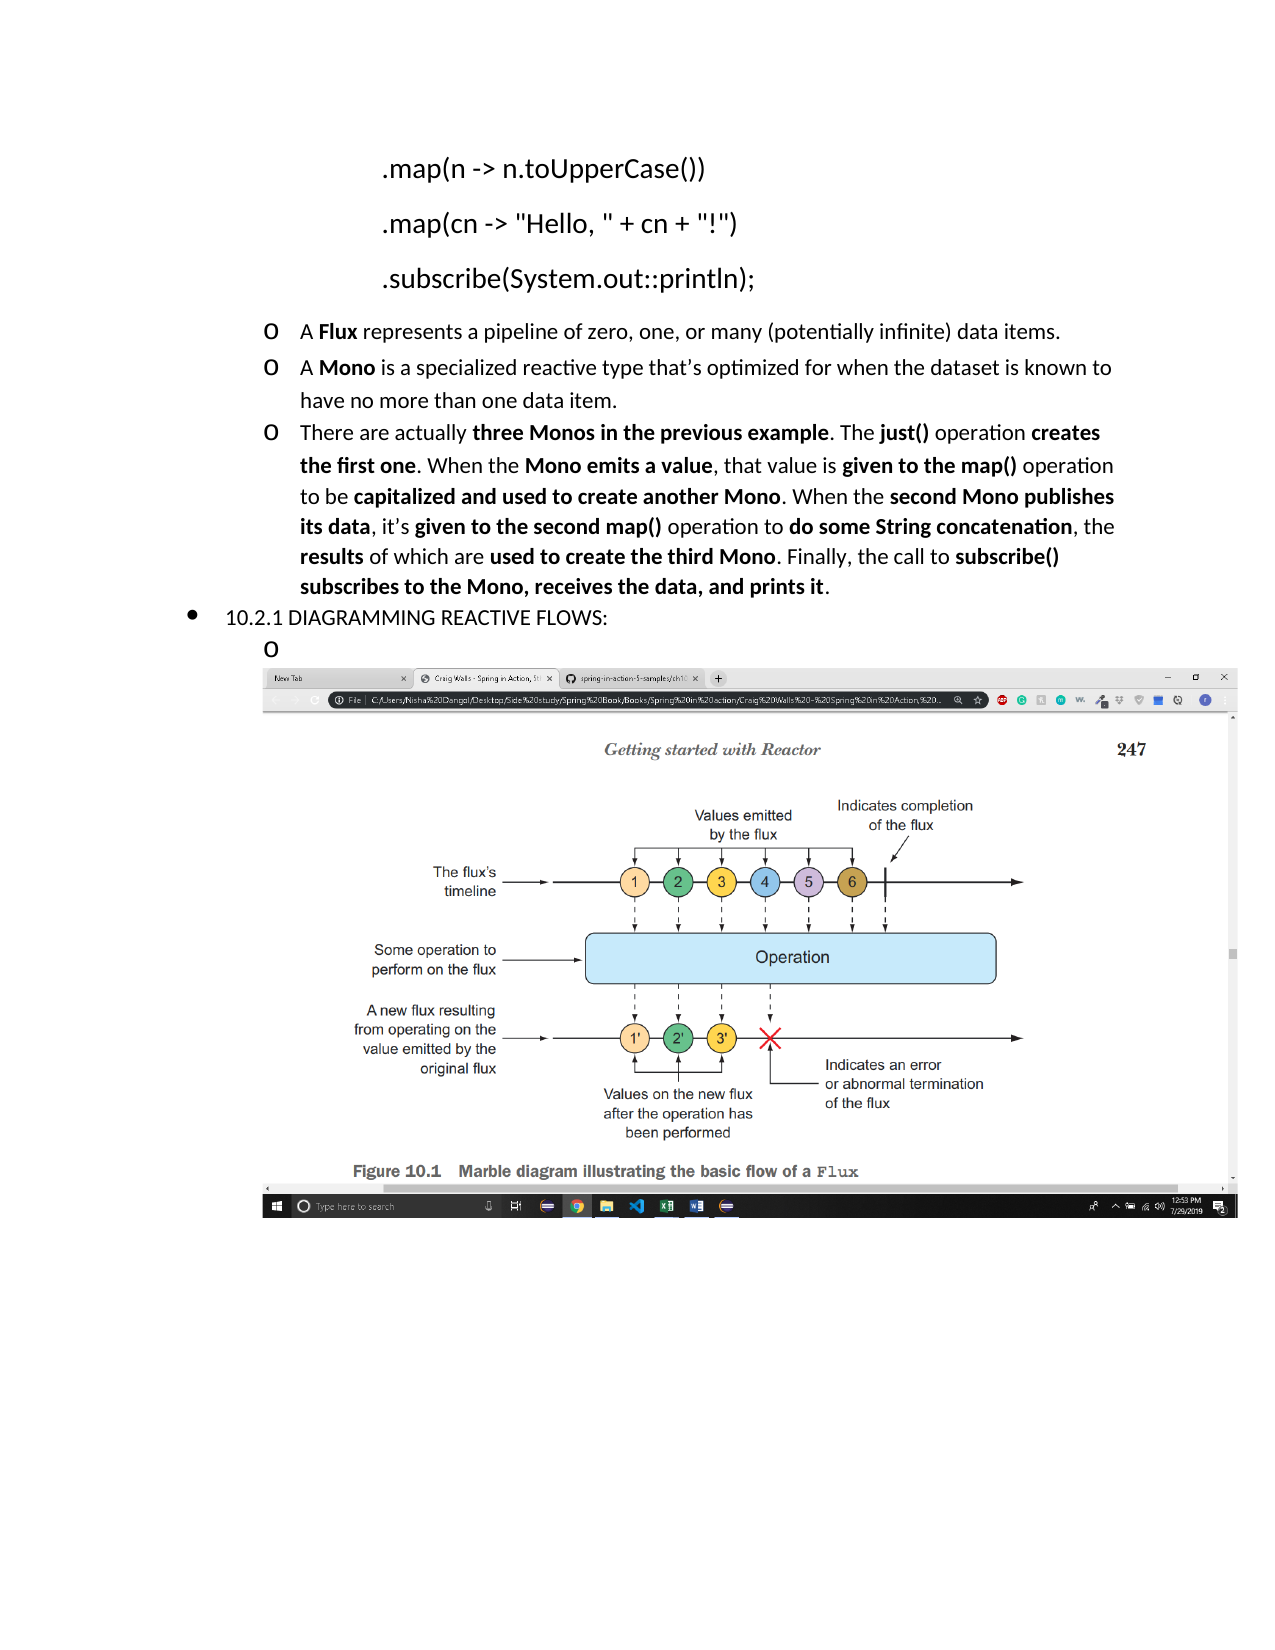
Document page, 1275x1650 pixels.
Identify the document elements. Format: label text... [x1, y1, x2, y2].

text .map(n -> n.toUpperCase()) [375, 150, 1125, 186]
list A Mono is a specialized reactive type that’s optimized for when the dataset is known to have no more than one data item. [262, 351, 1125, 414]
list A Flux represents a pipeline of zero, one, or many (potentially infinite) data items. [262, 315, 1125, 348]
list 10.2.1 DIAGRAMMING REACTIVE FLOWS: [187, 603, 1125, 631]
text .subscribe(System.out::println); [375, 260, 1125, 296]
list There are actually three Monos in the previous example. The just() operation creates the first one. When the Mono emits a value, that value is given to the map() operation to be capitalized and used to create another Mono. When the second Mono publishes its data, it’s given to the second map() operation to do some String concatenation, the results of which are used to create the third Mono. Finally, the call to subscribe() subscribes to the Mono, receives the data, and prints it. [262, 416, 1125, 600]
picture [262, 668, 1238, 1218]
text .map(cn -> "Hello, " + cn + "!") [375, 205, 1125, 241]
